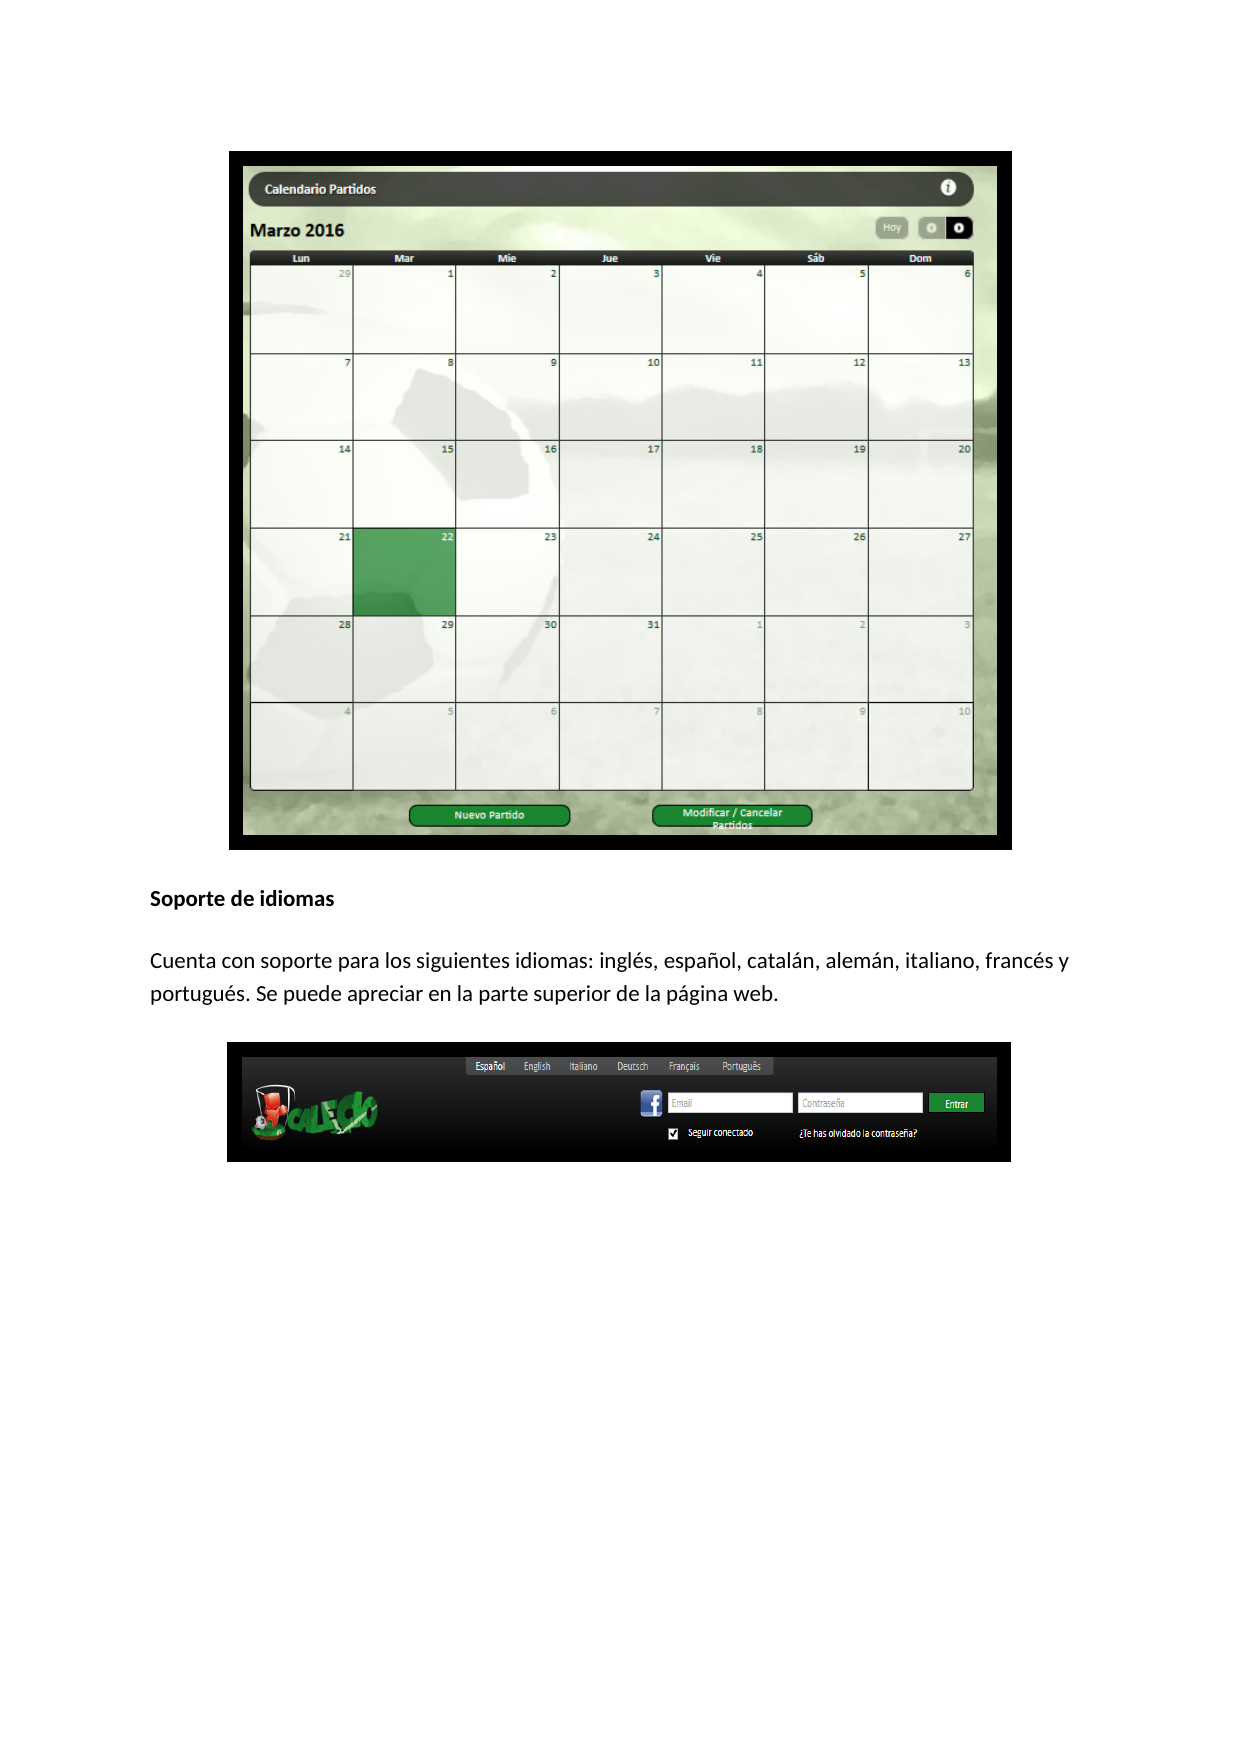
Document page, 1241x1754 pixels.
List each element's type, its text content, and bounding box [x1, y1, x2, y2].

text Soporte de idiomas [150, 884, 1090, 912]
picture [242, 1057, 997, 1148]
picture [243, 166, 997, 835]
text Cuenta con soporte para los siguientes idiomas: inglés, español, catalán, alemán, italiano, francés y portugués. Se puede apreciar en la parte superior de la página web. [150, 947, 1090, 1007]
